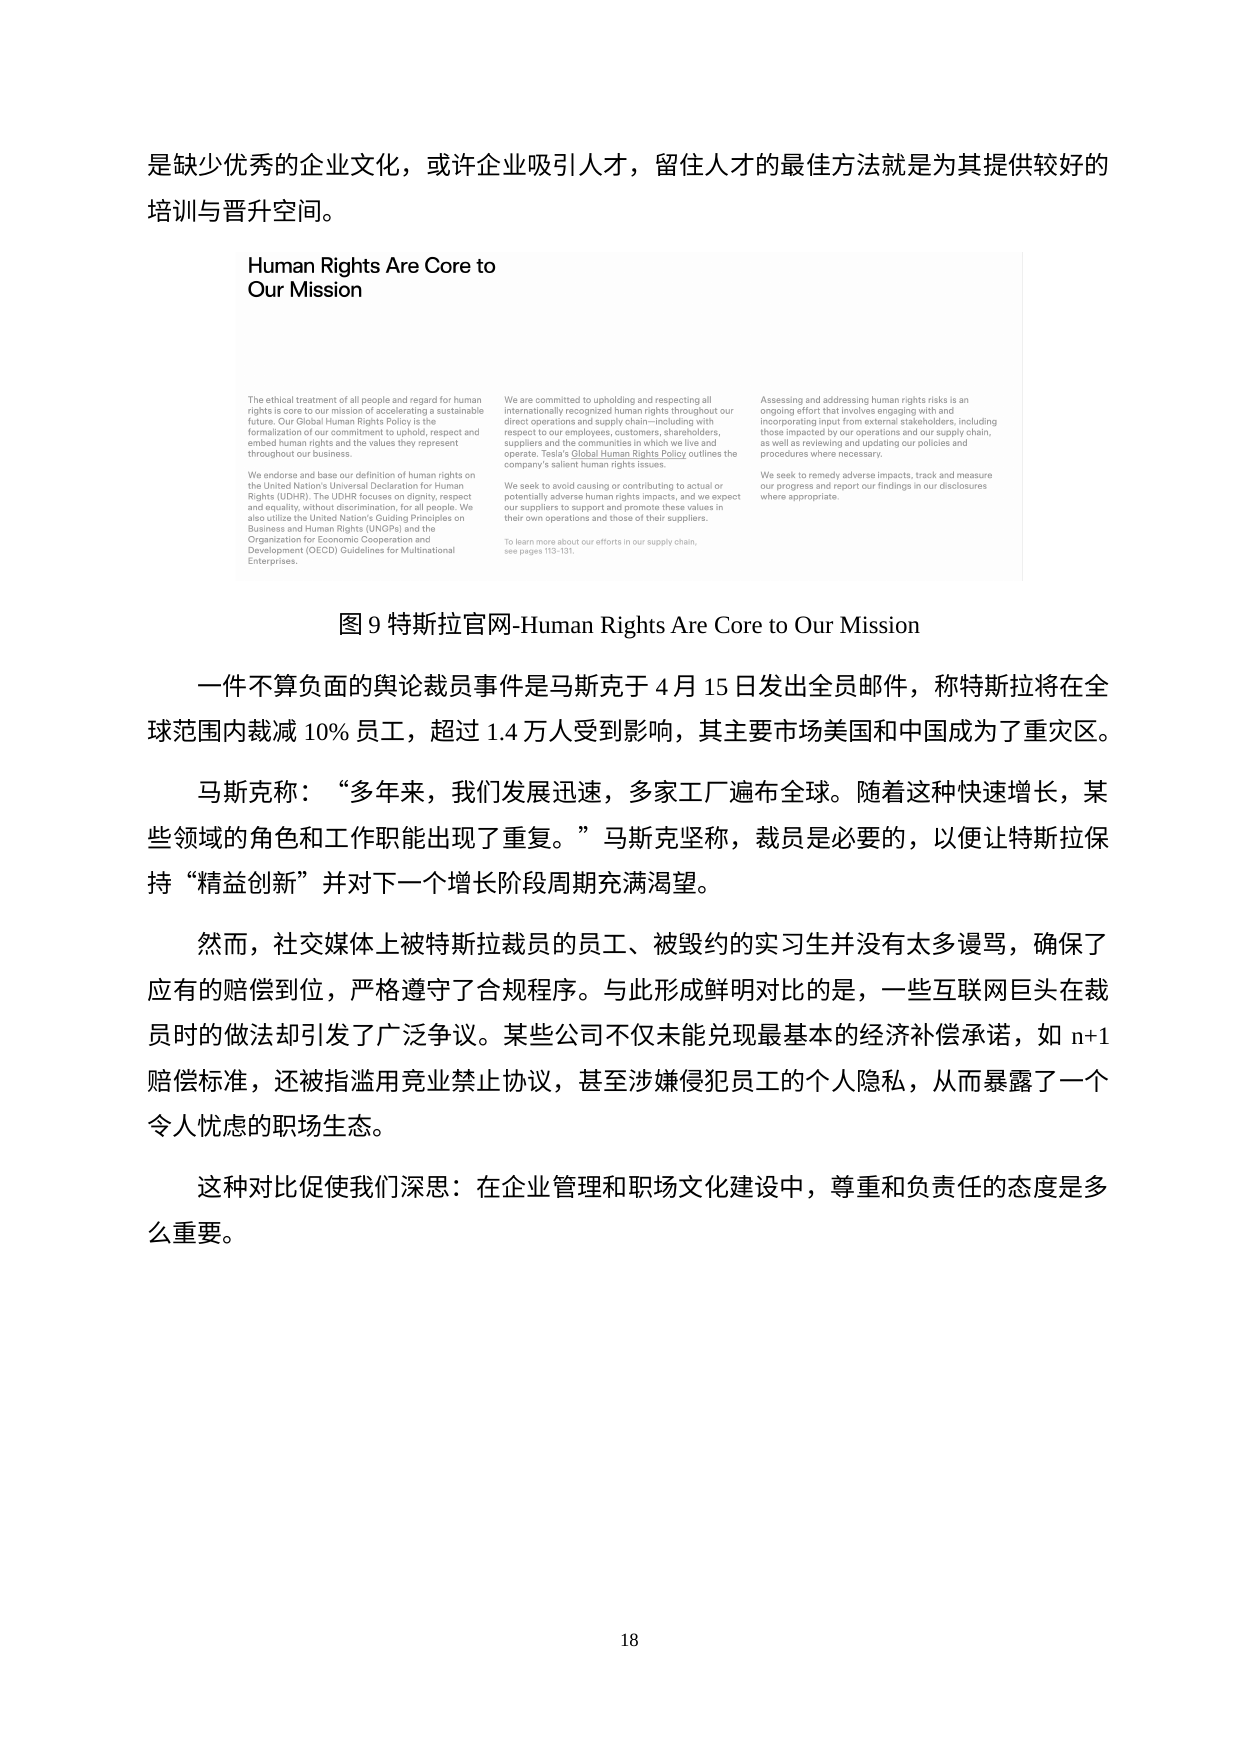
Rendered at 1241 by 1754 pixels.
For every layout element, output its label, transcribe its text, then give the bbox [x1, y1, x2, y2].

list 一件不算负面的舆论裁员事件是马斯克于4月15日发出全员邮件，称特斯拉将在全球范围内裁减 10% 员工，超过 1.4 万人受到影响，其主要市场美国和中国成为了重灾区。 [148, 666, 1110, 747]
list 马斯克称：“多年来，我们发展迅速，多家工厂遍布全球。随着这种快速增长，某些领域的角色和工作职能出现了重复。”马斯克坚称，裁员是必要的，以便让特斯拉保持“精益创新”并对下一个增长阶段周期充满渴望。 [148, 773, 1110, 900]
text 图9 特斯拉官网-Human Rights Are Core to Our Mission [148, 604, 1110, 641]
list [148, 146, 1110, 227]
list 这种对比促使我们深思：在企业管理和职场文化建设中，尊重和负责任的态度是多么重要。 [148, 1168, 1110, 1249]
list 然而，社交媒体上被特斯拉裁员的员工、被毁约的实习生并没有太多谩骂，确保了应有的赔偿到位，严格遵守了合规程序。与此形成鲜明对比的是，一些互联网巨头在裁员时的做法却引发了广泛争议。某些公司不仅未能兑现最基本的经济补偿承诺，如n+1赔偿标准，还被指滥用竞业禁止协议，甚至涉嫌侵犯员工的个人隐私，从而暴露了一个令人忧虑的职场生态。 [148, 925, 1110, 1142]
picture [235, 252, 1023, 581]
